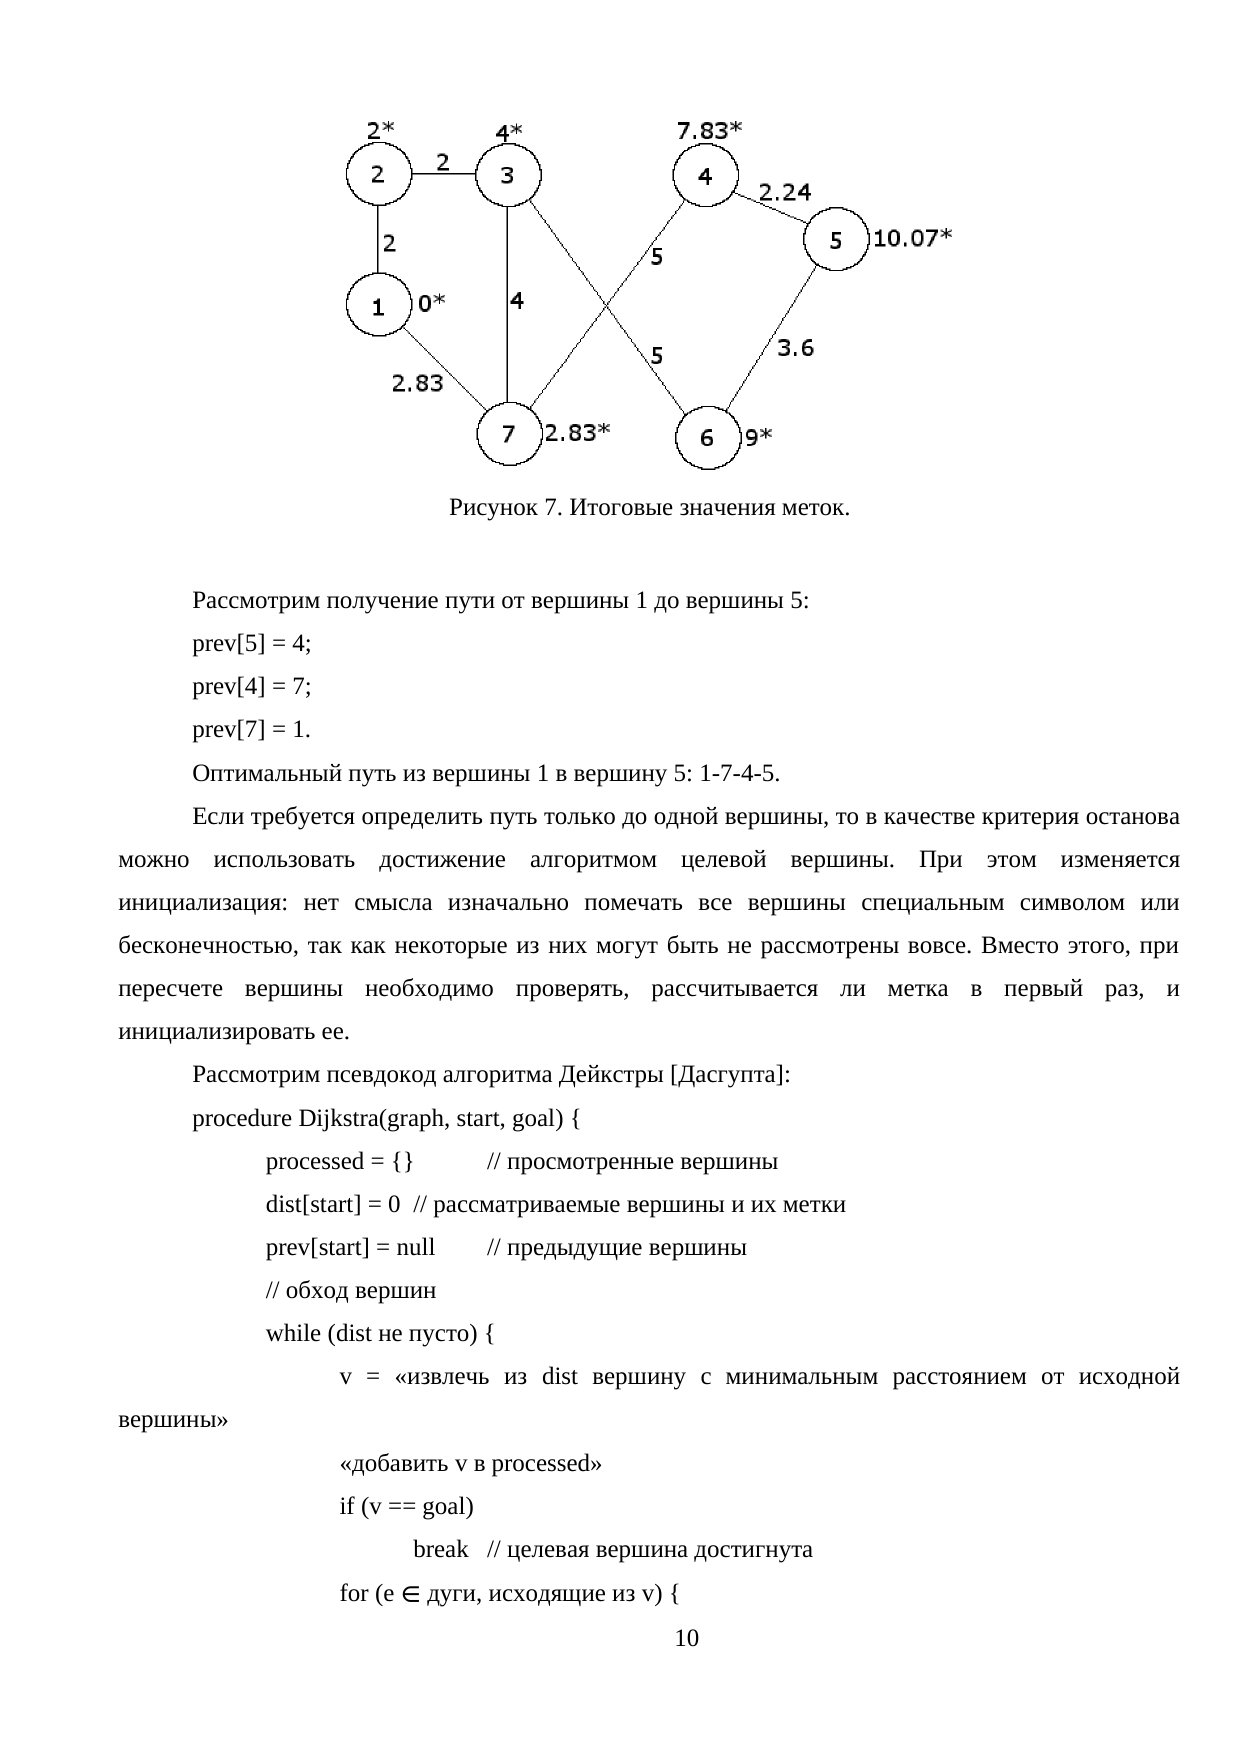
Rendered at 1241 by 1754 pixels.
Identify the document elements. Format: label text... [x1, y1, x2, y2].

text for (e ∈ дуги, исходящие из v) { [118, 1577, 1181, 1607]
text if (v == goal) [118, 1491, 1181, 1519]
text v = «извлечь из dist вершину с минимальным расстоянием от исходной вершины» [118, 1361, 1181, 1433]
text // обход вершин [118, 1275, 1181, 1304]
text dist[start] = 0 // рассматриваемые вершины и их метки [118, 1189, 1181, 1218]
text while (dist не пусто) { [118, 1318, 1181, 1347]
text Оптимальный путь из вершины 1 в вершину 5: 1-7-4-5. [118, 758, 1181, 786]
text Если требуется определить путь только до одной вершины, то в качестве критерия останова можно использовать достижение алгоритмом целевой вершины. При этом изменяется инициализация: нет смысла изначально помечать все вершины специальным символом или бесконечностью, так как некоторые из них могут быть не рассмотрены вовсе. Вместо этого, при пересчете вершины необходимо проверять, рассчитывается ли метка в первый раз, и инициализировать ее. [118, 801, 1181, 1045]
text prev[7] = 1. [118, 714, 1181, 743]
text prev[4] = 7; [118, 671, 1181, 700]
text break // целевая вершина достигнута [118, 1534, 1181, 1563]
text Рассмотрим псевдокод алгоритма Дейкстры [Дасгупта]: [118, 1059, 1181, 1088]
text «добавить v в processed» [118, 1448, 1181, 1476]
text prev[start] = null // предыдущие вершины [118, 1232, 1181, 1261]
text procedure Dijkstra(graph, start, goal) { [118, 1103, 1181, 1131]
text processed = {} // просмотренные вершины [118, 1146, 1181, 1174]
text Рисунок 7. Итоговые значения меток. [118, 492, 1181, 520]
picture [343, 118, 957, 478]
text prev[5] = 4; [118, 628, 1181, 657]
text Рассмотрим получение пути от вершины 1 до вершины 5: [118, 585, 1181, 614]
